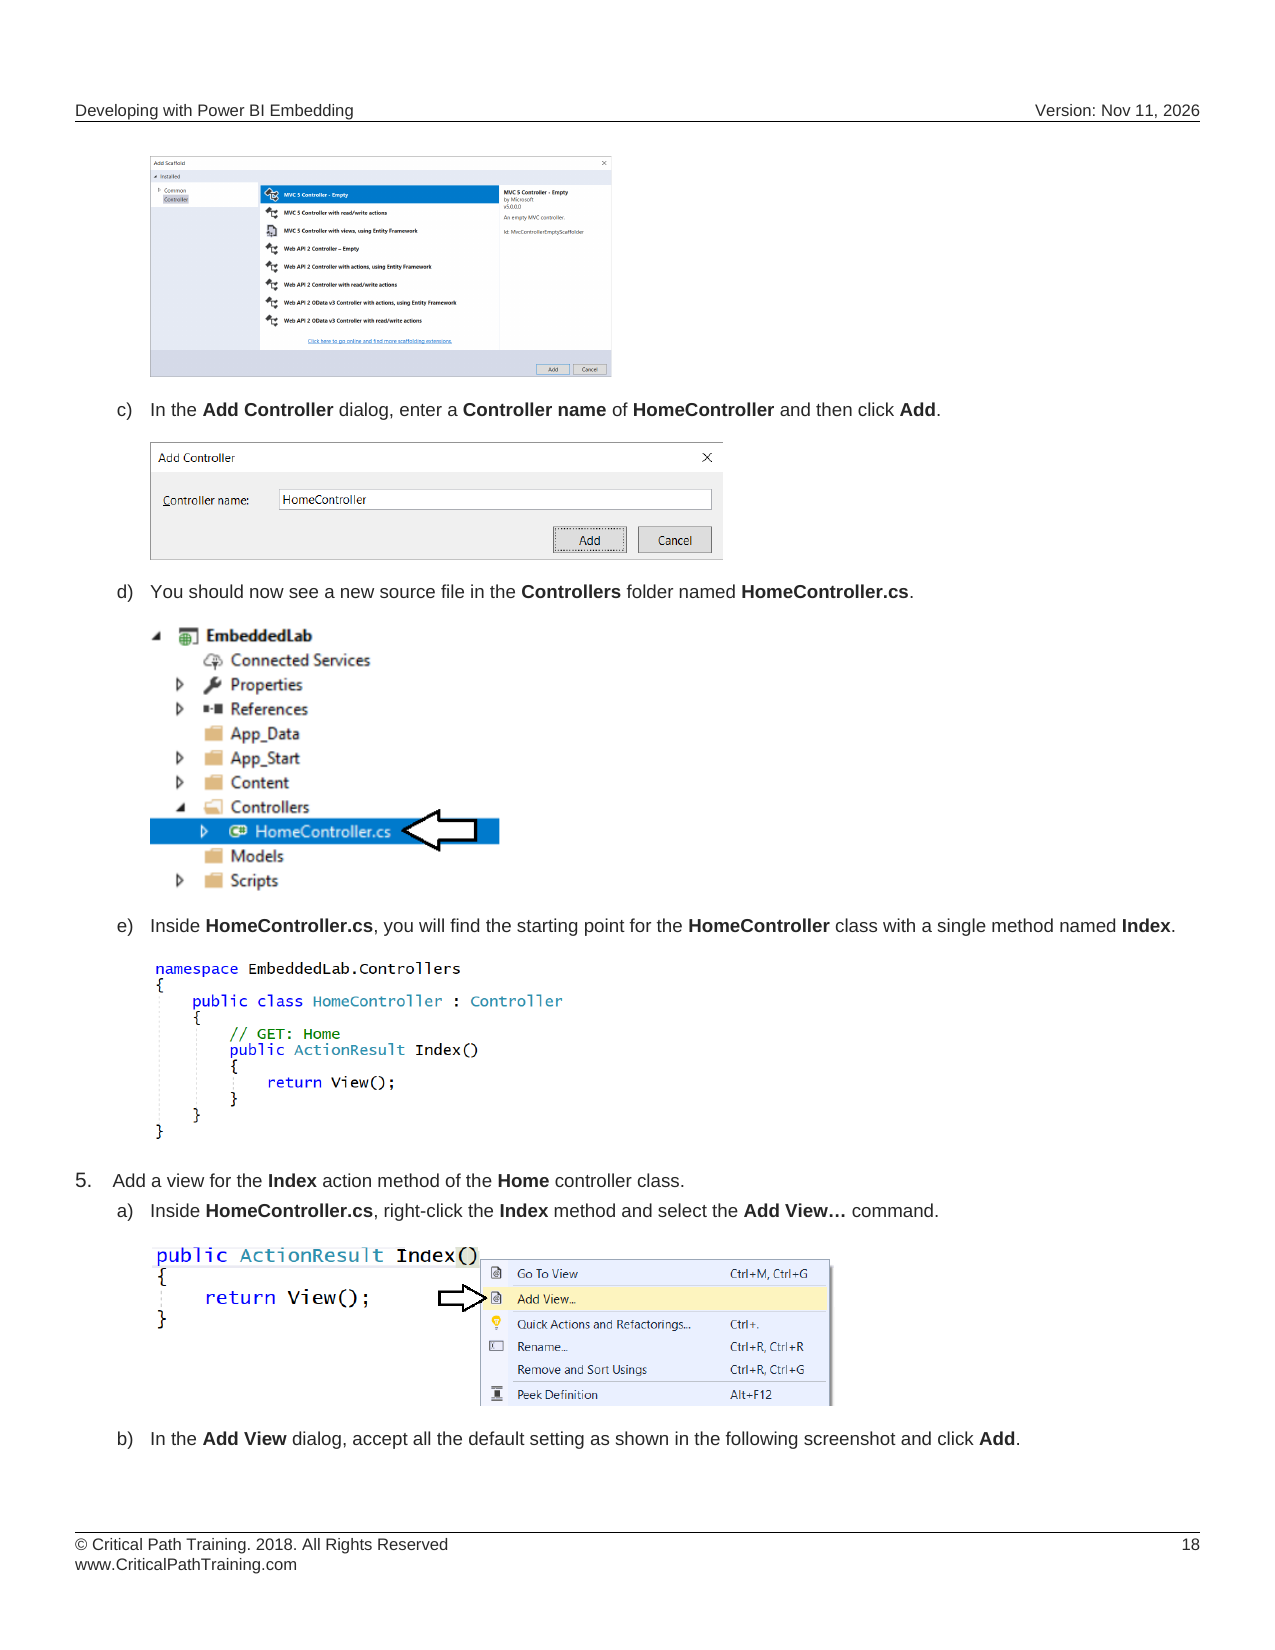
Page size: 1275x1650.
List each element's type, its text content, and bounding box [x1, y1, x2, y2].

text Inside HomeController.cs, you will find the starting point for the HomeController class with a single method named Index. [117, 915, 1200, 937]
text You should now see a new source file in the Controllers folder named HomeController.cs. [117, 581, 1200, 603]
text Inside HomeController.cs, right-click the Index method and select the Add View… command. [117, 1200, 1200, 1222]
text Add a view for the Index action method of the Home controller class. [75, 1168, 1200, 1192]
text In the Add Controller dialog, enter a Controller name of HomeController and then click Add. [117, 399, 1200, 420]
text In the Add View dialog, accept all the default setting as shown in the following screenshot and click Add. [117, 1427, 1200, 1449]
picture [150, 958, 575, 1146]
picture [150, 442, 723, 560]
picture [150, 1243, 845, 1406]
picture [150, 624, 500, 894]
picture [150, 156, 612, 377]
